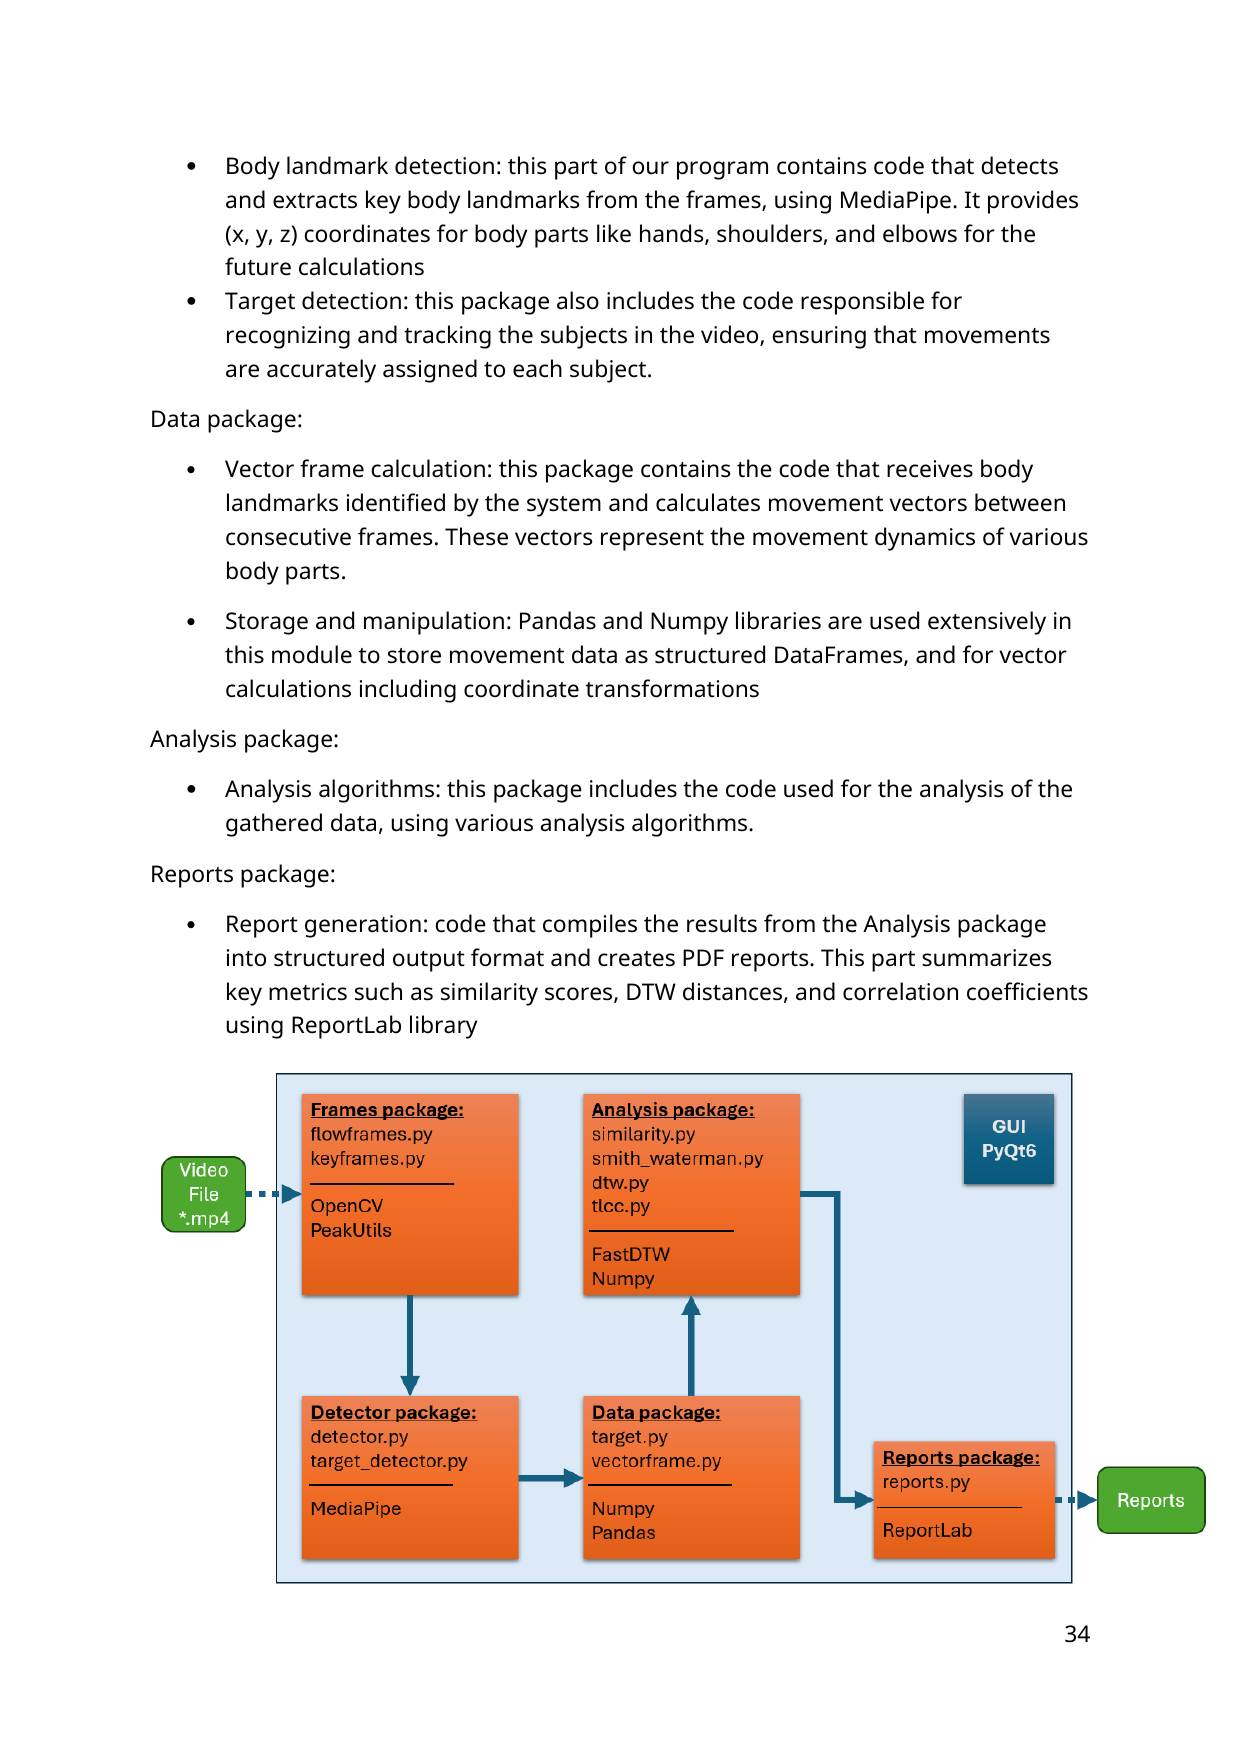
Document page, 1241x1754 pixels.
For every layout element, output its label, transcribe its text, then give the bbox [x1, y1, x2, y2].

list Vector frame calculation: this package contains the code that receives body landmarks identified by the system and calculates movement vectors between consecutive frames. These vectors represent the movement dynamics of various body parts. [187, 453, 1090, 586]
text Analysis package: [150, 723, 1090, 754]
list Storage and manipulation: Pandas and Numpy libraries are used extensively in this module to store movement data as structured DataFrames, and for vector calculations including coordinate transformations [187, 605, 1090, 704]
list Target detection: this package also includes the code responsible for recognizing and tracking the subjects in the video, ensuring that movements are accurately assigned to each subject. [187, 285, 1090, 384]
list Body landmark detection: this part of our program contains code that detects and extracts key body landmarks from the frames, using MediaPipe. It provides (x, y, z) coordinates for body parts like hands, shoulders, and elbows for the future calculations [187, 150, 1090, 282]
list Report generation: code that compiles the results from the Analysis package into structured output format and creates PDF reports. This part summarizes key metrics such as similarity scores, DTW distances, and correlation coefficients using ReportLab library [187, 908, 1090, 1040]
text Data package: [150, 403, 1090, 434]
picture [150, 1059, 1209, 1594]
text Reports package: [150, 857, 1090, 889]
list Analysis algorithms: this package includes the code used for the analysis of the gathered data, using various analysis algorithms. [187, 773, 1090, 838]
